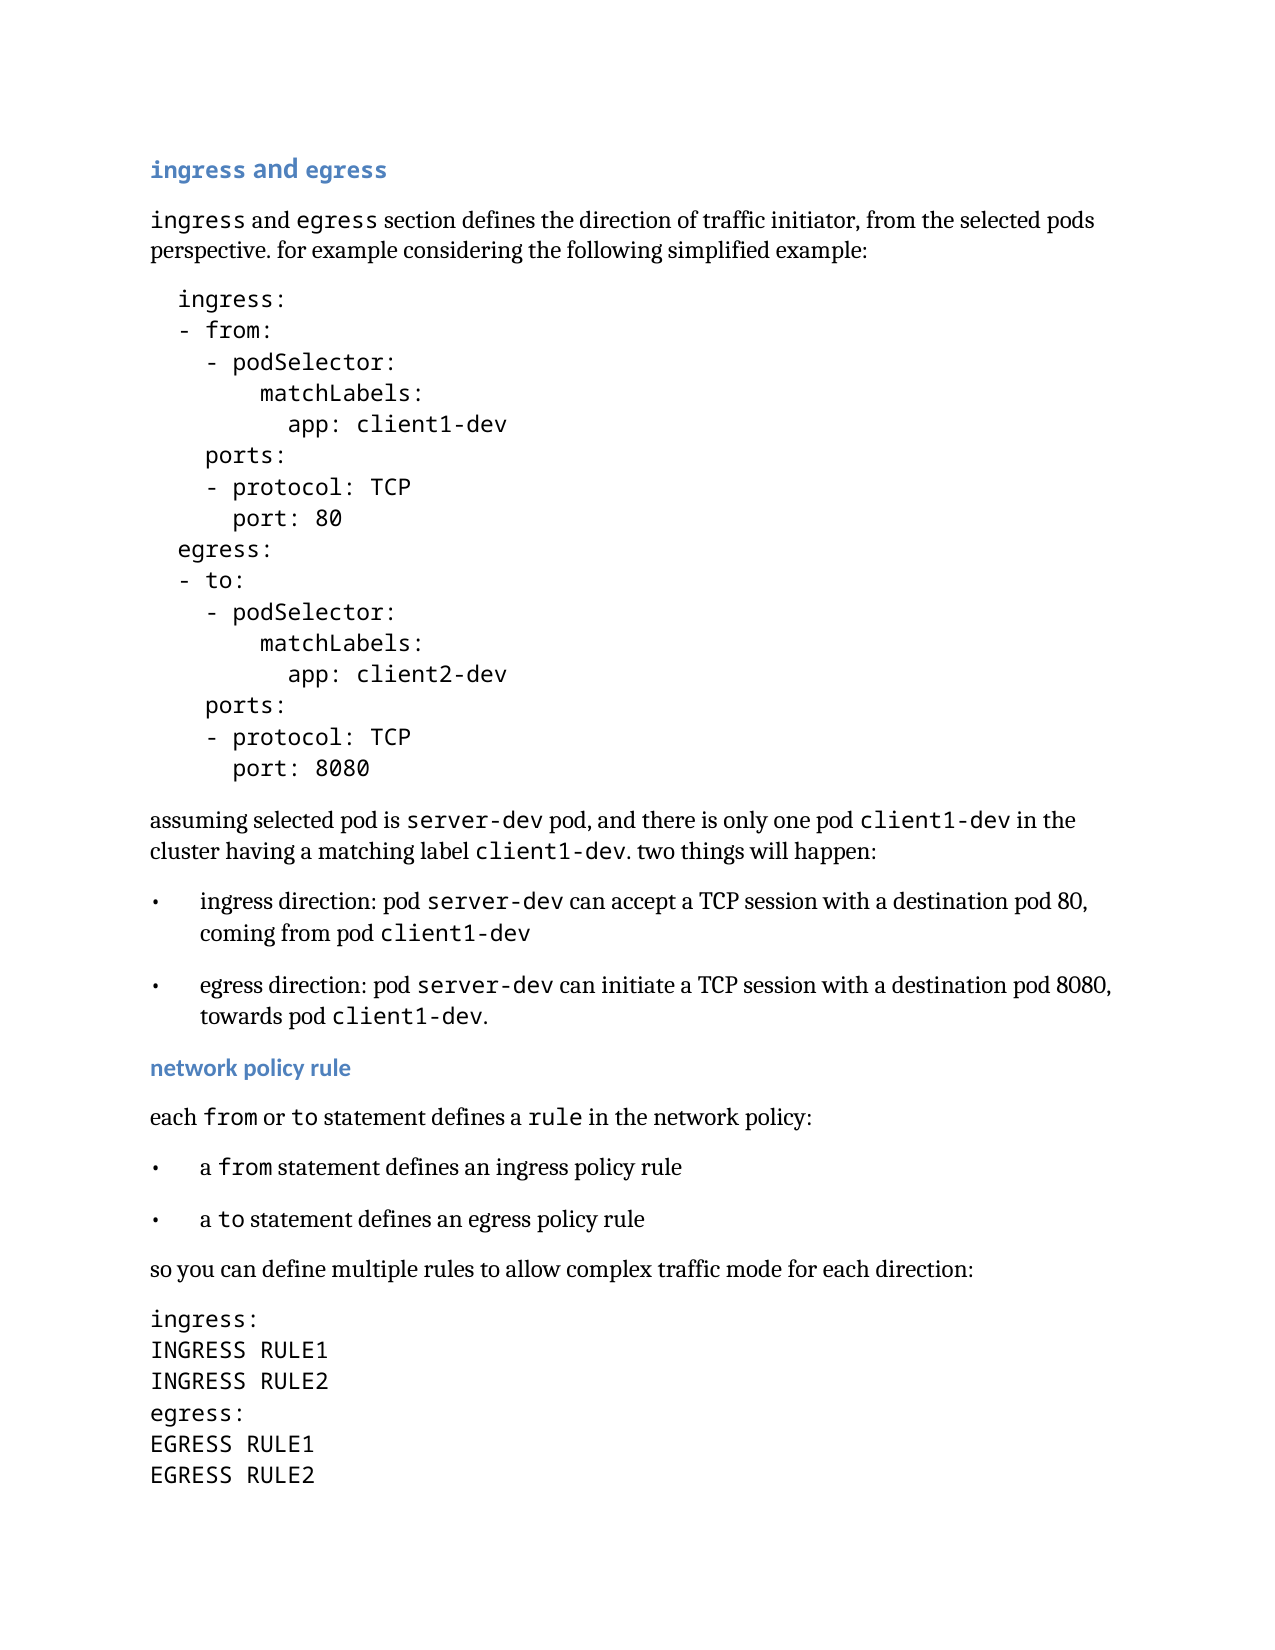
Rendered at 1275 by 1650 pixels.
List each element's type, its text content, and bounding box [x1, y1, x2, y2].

list ingress direction: pod server-dev can accept a TCP session with a destination pod 80, coming from pod client1-dev [150, 885, 1125, 948]
subtitle network policy rule [150, 1052, 1125, 1082]
subtitle ingress and egress [150, 150, 1125, 186]
text each from or to statement defines a rule in the network policy: [150, 1101, 1125, 1132]
list a to statement defines an egress policy rule [150, 1203, 1125, 1234]
text ingress: INGRESS RULE1 INGRESS RULE2 egress: EGRESS RULE1 EGRESS RULE2 [150, 1303, 1125, 1490]
list egress direction: pod server-dev can initiate a TCP session with a destination pod 8080, towards pod client1-dev. [150, 968, 1125, 1031]
list a from statement defines an ingress policy rule [150, 1151, 1125, 1182]
text ingress: - from: - podSelector: matchLabels: app: client1-dev ports: - protocol: TCP port: 80 egress: - to: - podSelector: matchLabels: app: client2-dev ports: - protocol: TCP port: 8080 [150, 283, 1125, 783]
text so you can define multiple rules to allow complex traffic mode for each direction: [150, 1255, 1125, 1284]
text ingress and egress section defines the direction of traffic initiator, from the selected pods perspective. for example considering the following simplified example: [150, 204, 1125, 264]
text assuming selected pod is server-dev pod, and there is only one pod client1-dev in the cluster having a matching label client1-dev. two things will happen: [150, 804, 1125, 866]
